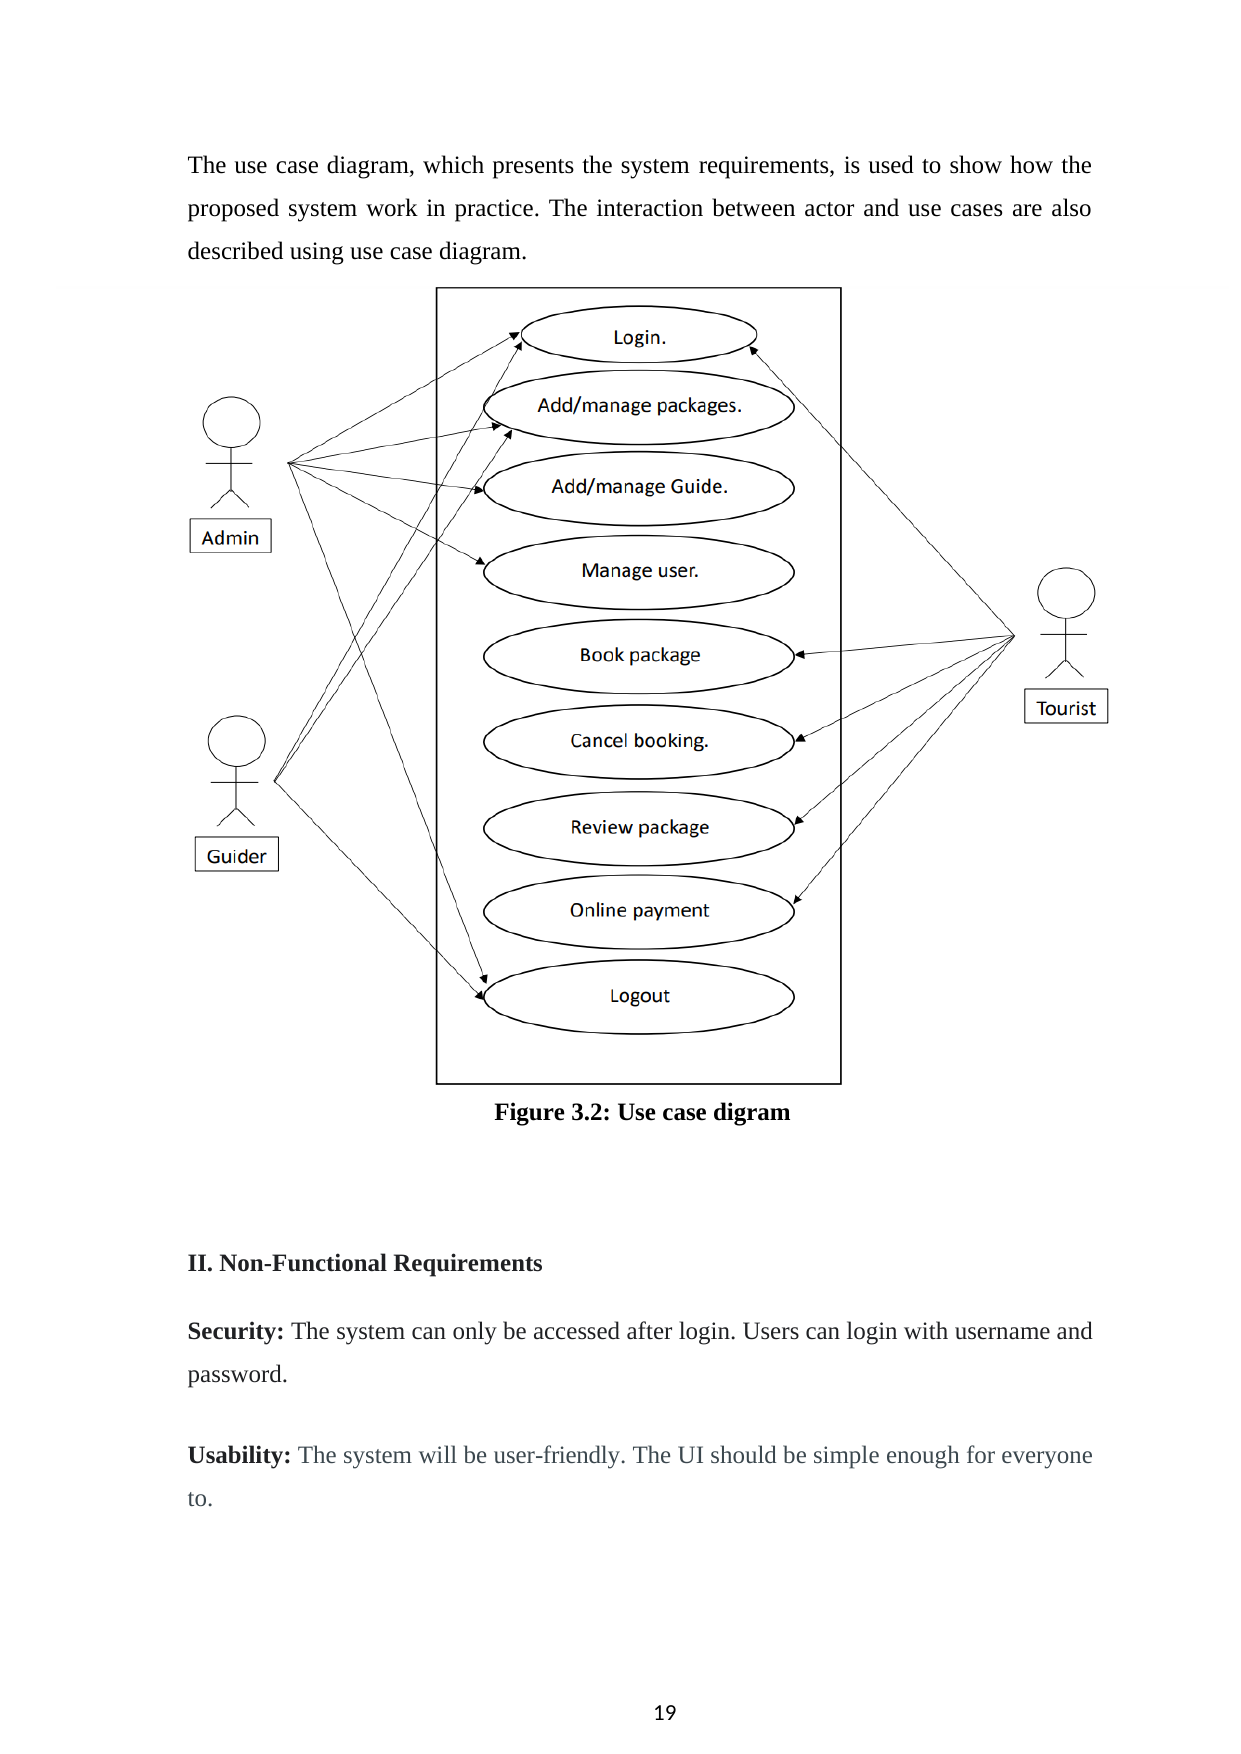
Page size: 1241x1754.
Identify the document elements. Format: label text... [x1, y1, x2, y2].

text II. Non-Functional Requirements [187, 1248, 1154, 1277]
text The use case diagram, which presents the system requirements, is used to show how the proposed system work in practice. The interaction between actor and use cases are also described using use case diagram. [187, 150, 1092, 265]
text password. [187, 1359, 1154, 1388]
text Usability: The system will be user-friendly. The UI should be simple enough for everyone [187, 1440, 1154, 1469]
picture [55, 286, 1230, 1088]
text Security: The system can only be accessed after login. Users can login with username and [187, 1316, 1154, 1345]
text to. [187, 1483, 1154, 1512]
